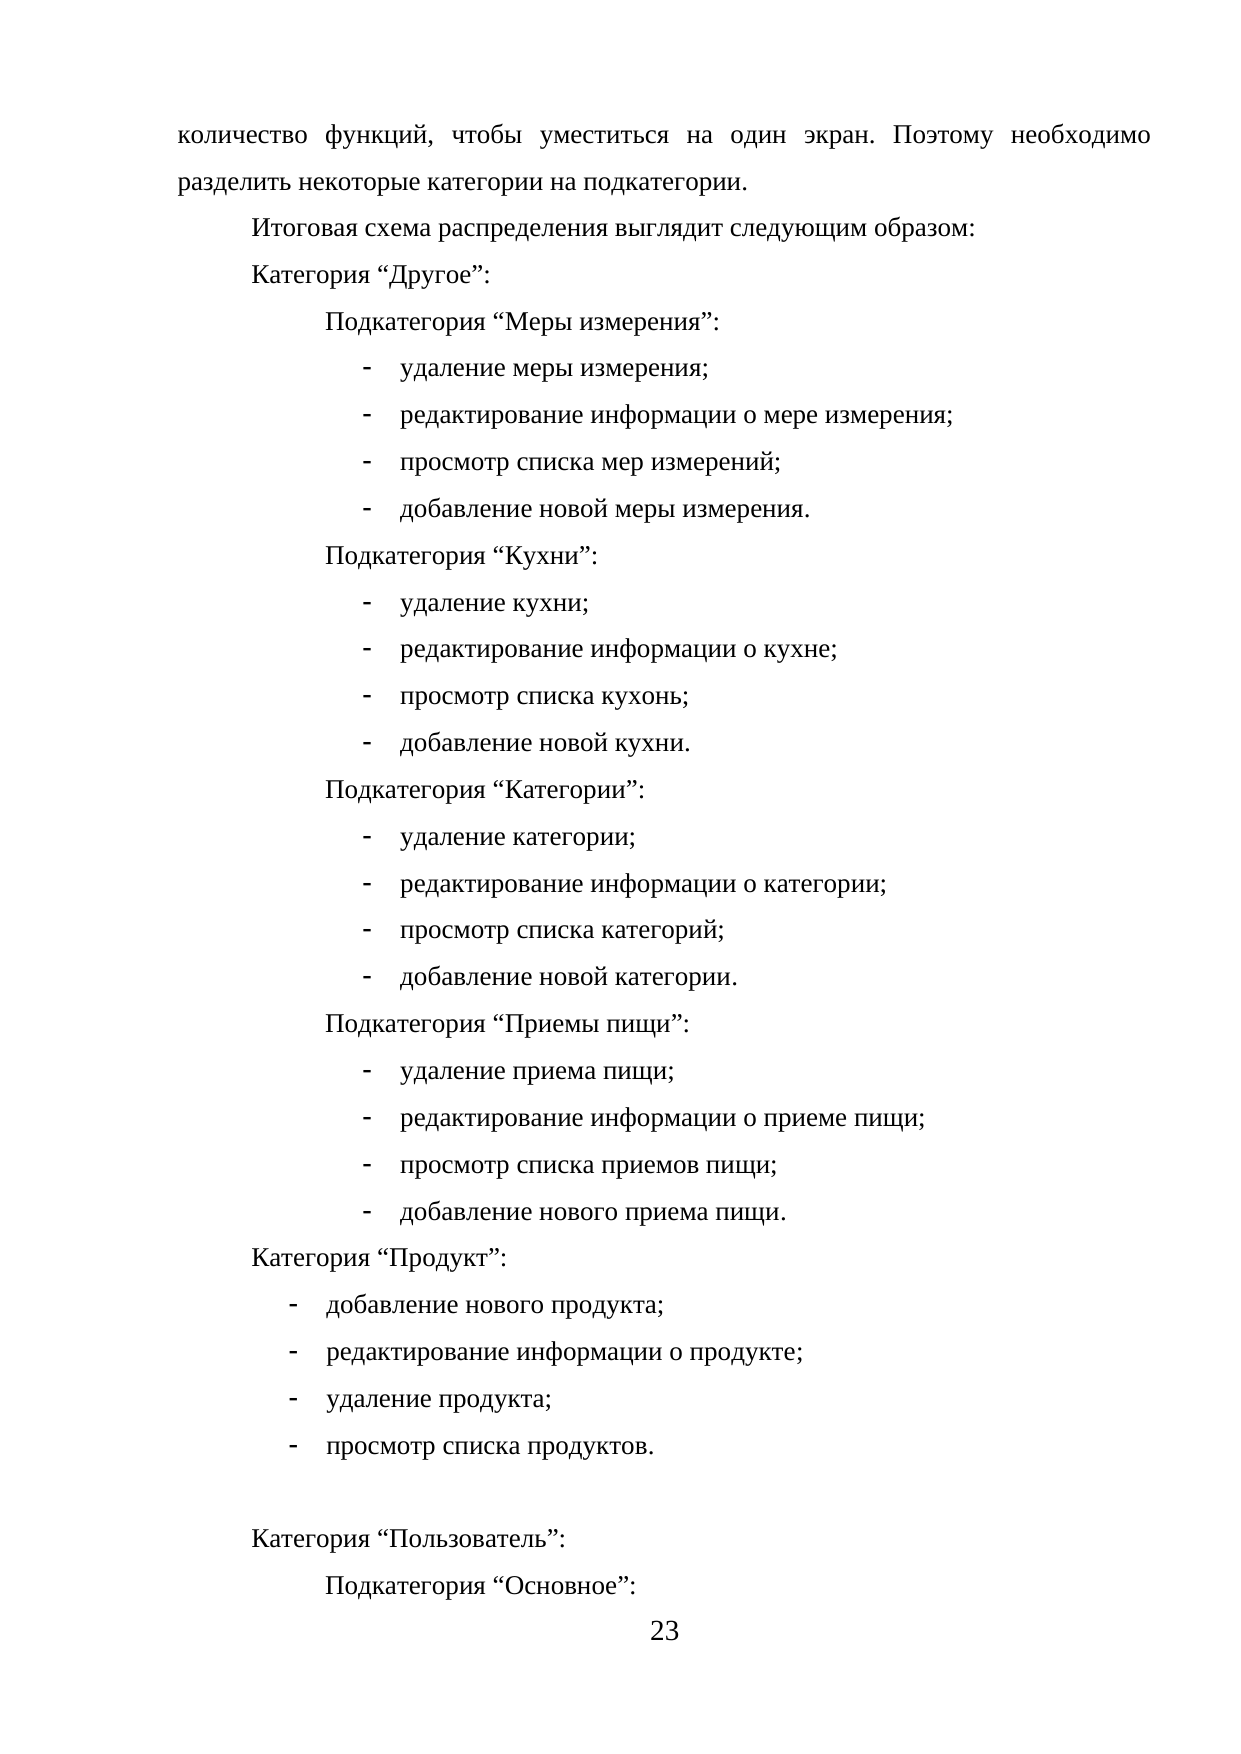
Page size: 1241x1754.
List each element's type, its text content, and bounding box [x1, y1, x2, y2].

text Категория “Другое”: [177, 258, 1152, 289]
list редактирование информации о кухне; [362, 632, 1152, 664]
list удаление меры измерения; [362, 351, 1152, 383]
list просмотр списка приемов пищи; [362, 1148, 1152, 1179]
list просмотр списка продуктов. [288, 1429, 1152, 1460]
list добавление нового приема пищи. [362, 1194, 1152, 1226]
text Подкатегория “Приемы пищи”: [251, 1007, 1152, 1038]
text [177, 118, 1152, 196]
list добавление новой меры измерения. [362, 492, 1152, 523]
list удаление категории; [362, 820, 1152, 851]
text Категория “Пользователь”: [177, 1522, 1152, 1553]
list добавление новой кухни. [362, 726, 1152, 757]
list редактирование информации о приеме пищи; [362, 1101, 1152, 1132]
list просмотр списка категорий; [362, 913, 1152, 945]
list удаление приема пищи; [362, 1054, 1152, 1085]
list редактирование информации о категории; [362, 867, 1152, 898]
list просмотр списка кухонь; [362, 679, 1152, 711]
text Подкатегория “Меры измерения”: [177, 305, 1152, 336]
list просмотр списка мер измерений; [362, 445, 1152, 476]
text Итоговая схема распределения выглядит следующим образом: [177, 211, 1152, 243]
list добавление нового продукта; [288, 1288, 1152, 1319]
list добавление новой категории. [362, 960, 1152, 992]
text Подкатегория “Основное”: [177, 1569, 1152, 1600]
text Категория “Продукт”: [177, 1241, 1152, 1273]
text Подкатегория “Категории”: [251, 773, 1152, 804]
list редактирование информации о продукте; [288, 1335, 1152, 1366]
list удаление кухни; [362, 586, 1152, 617]
list удаление продукта; [288, 1382, 1152, 1413]
list редактирование информации о мере измерения; [362, 398, 1152, 429]
text Подкатегория “Кухни”: [251, 539, 1152, 570]
